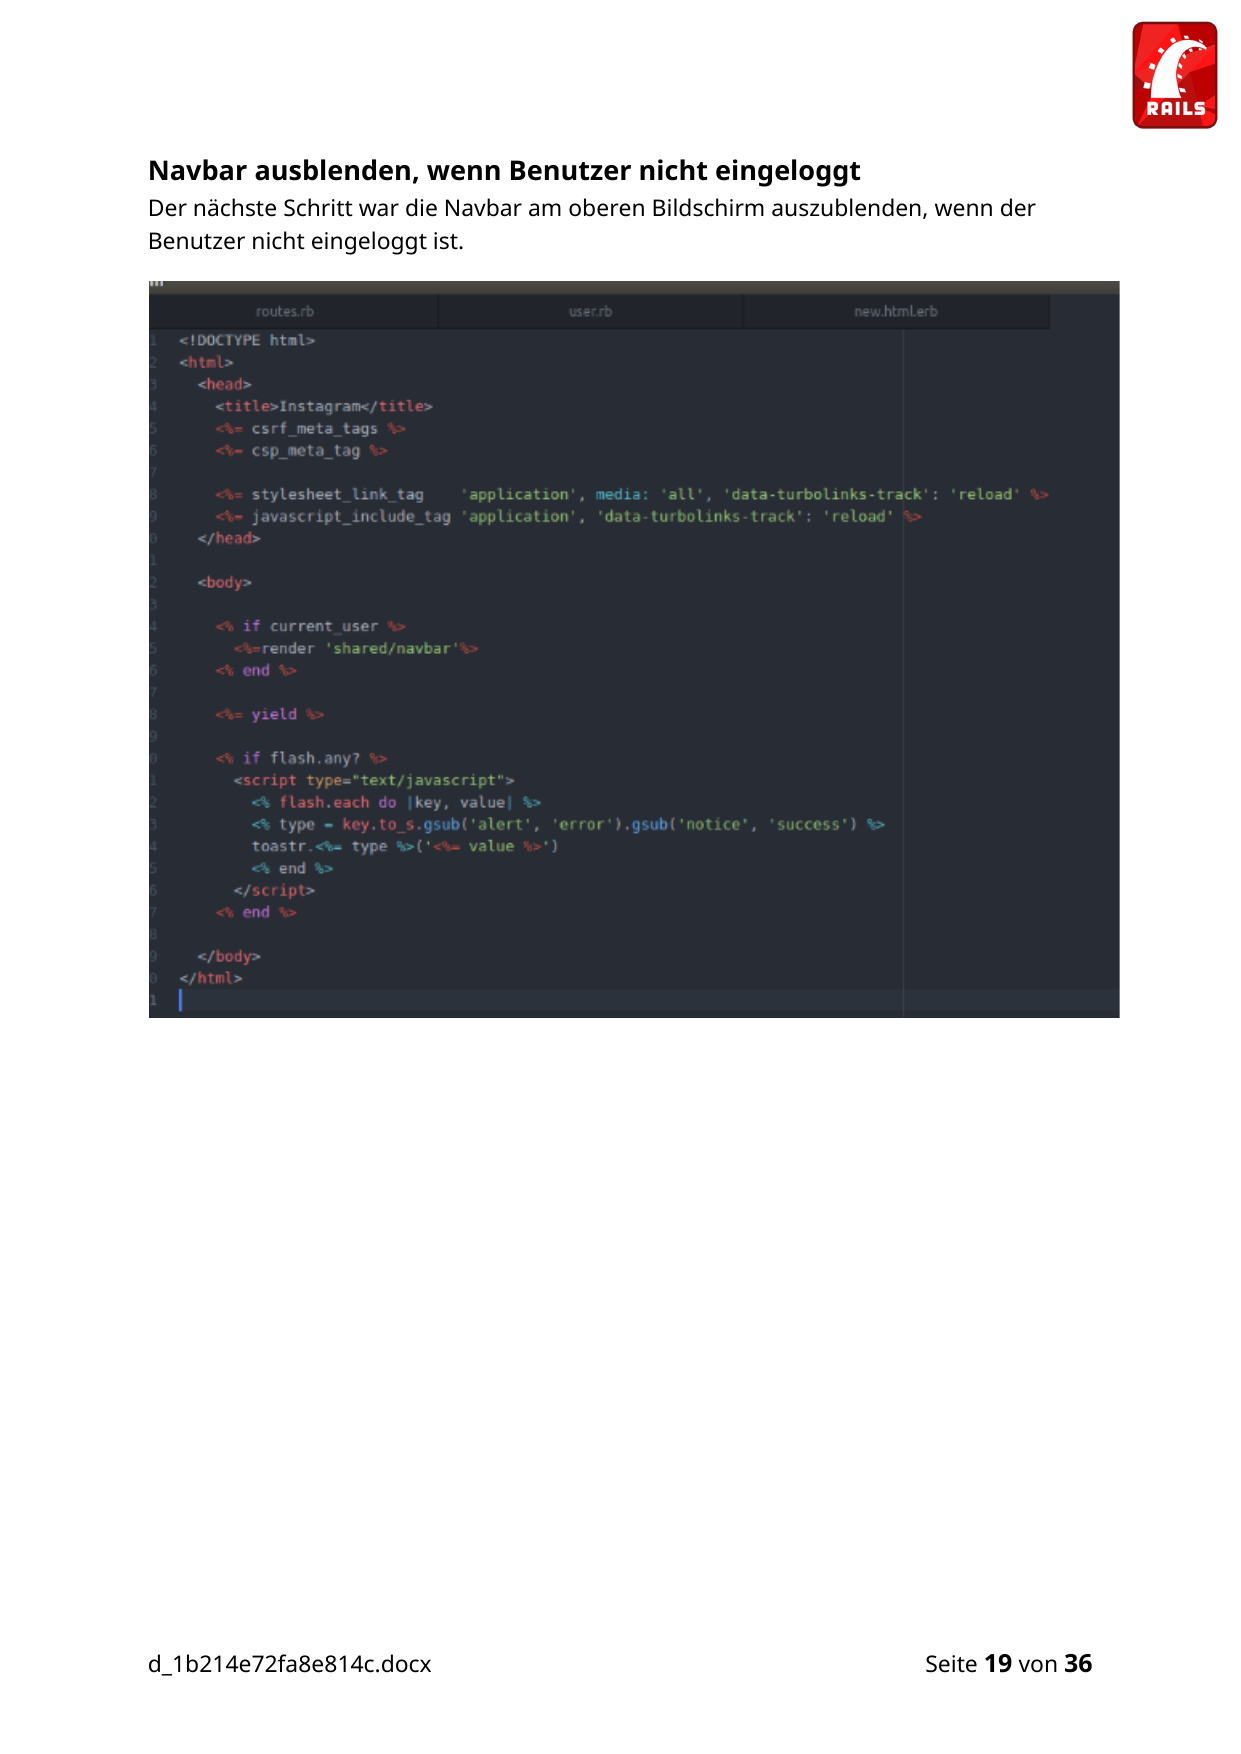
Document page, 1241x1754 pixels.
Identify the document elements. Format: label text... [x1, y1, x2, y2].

text Der nächste Schritt war die Navbar am oberen Bildschirm auszublenden, wenn der Benutzer nicht eingeloggt ist. [148, 192, 1093, 257]
picture [147, 281, 1122, 637]
subtitle Navbar ausblenden, wenn Benutzer nicht eingeloggt [148, 152, 1093, 189]
picture [1125, 13, 1223, 133]
